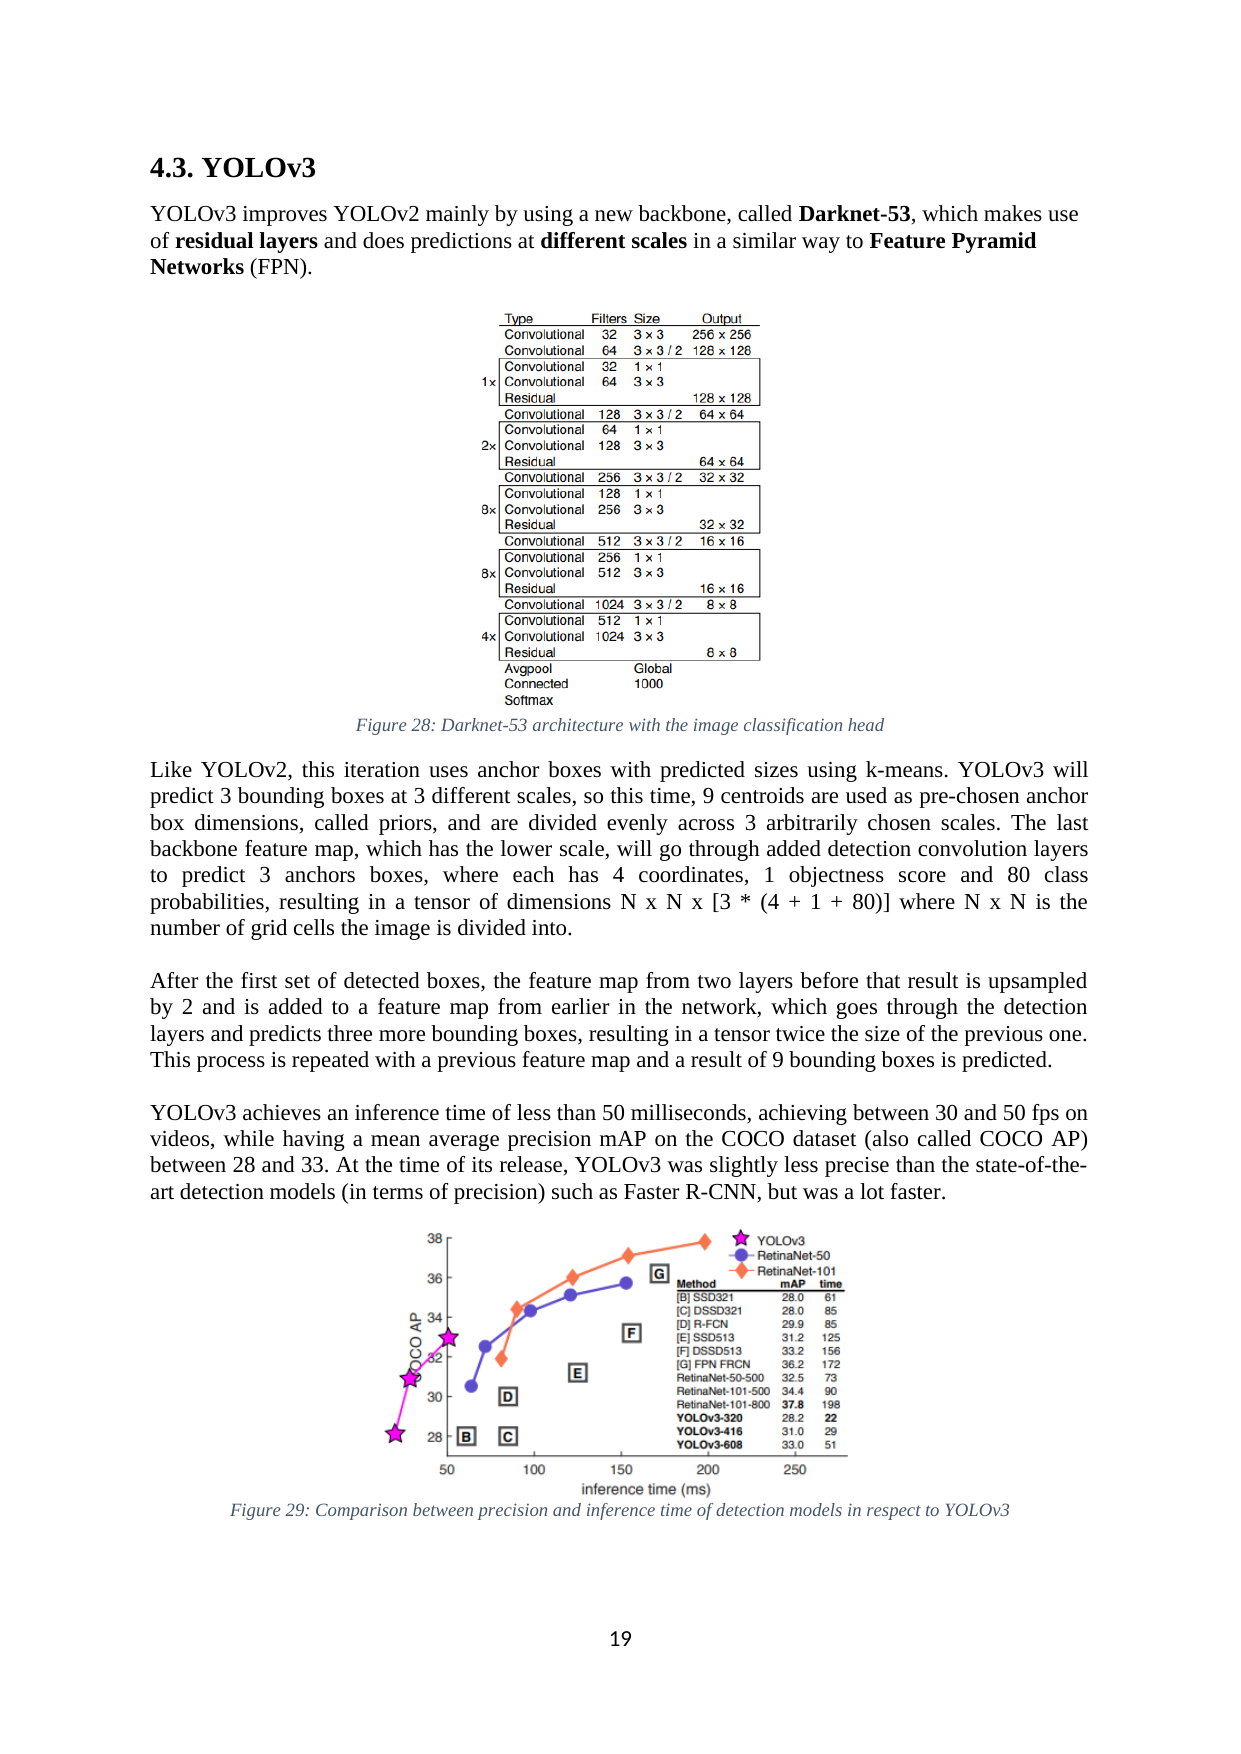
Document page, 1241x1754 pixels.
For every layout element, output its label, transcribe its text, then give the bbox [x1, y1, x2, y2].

text YOLOv3 achieves an inference time of less than 50 milliseconds, achieving between 30 and 50 fps on videos, while having a mean average precision mAP on the COCO dataset (also called COCO AP) between 28 and 33. At the time of its release, YOLOv3 was slightly less precise than the state-of-the-art detection models (in terms of precision) such as Faster R-CNN, but was a lot faster. [150, 1099, 1090, 1204]
text Figure 29: Comparison between precision and inference time of detection models in respect to YOLOv3 [150, 1499, 1090, 1521]
text After the first set of detected boxes, the feature map from two layers before that result is upsampled by 2 and is added to a feature map from earlier in the network, which goes through the detection layers and predicts three more bounding boxes, resulting in a tensor twice the size of the previous one. This process is repeated with a previous feature map and a result of 9 bounding boxes is predicted. [150, 967, 1090, 1072]
text Like YOLOv2, this iteration uses anchor boxes with predicted sizes using k-means. YOLOv3 will predict 3 bounding boxes at 3 different scales, so this time, 9 centroids are used as pre-chosen anchor box dimensions, called priors, and are divided evenly across 3 arbitrarily chosen scales. The last backbone feature map, which has the lower scale, will go through added detection convolution layers to predict 3 anchors boxes, where each has 4 coordinates, 1 objectness score and 80 class probabilities, resulting in a tensor of dimensions N x N x [3 * (4 + 1 + 80)] where N x N is the number of grid cells the image is divided into. [150, 756, 1090, 941]
text Figure 28: Darknet-53 architecture with the image classification head [150, 714, 1090, 735]
text YOLOv3 improves YOLOv2 mainly by using a new backbone, called Darknet-53, which makes use of residual layers and does predictions at different scales in a similar way to Feature Pyramid Networks (FPN). [150, 200, 1090, 279]
picture [381, 1204, 859, 1500]
subtitle 4.3. YOLOv3 [150, 150, 1090, 183]
picture [456, 305, 785, 714]
